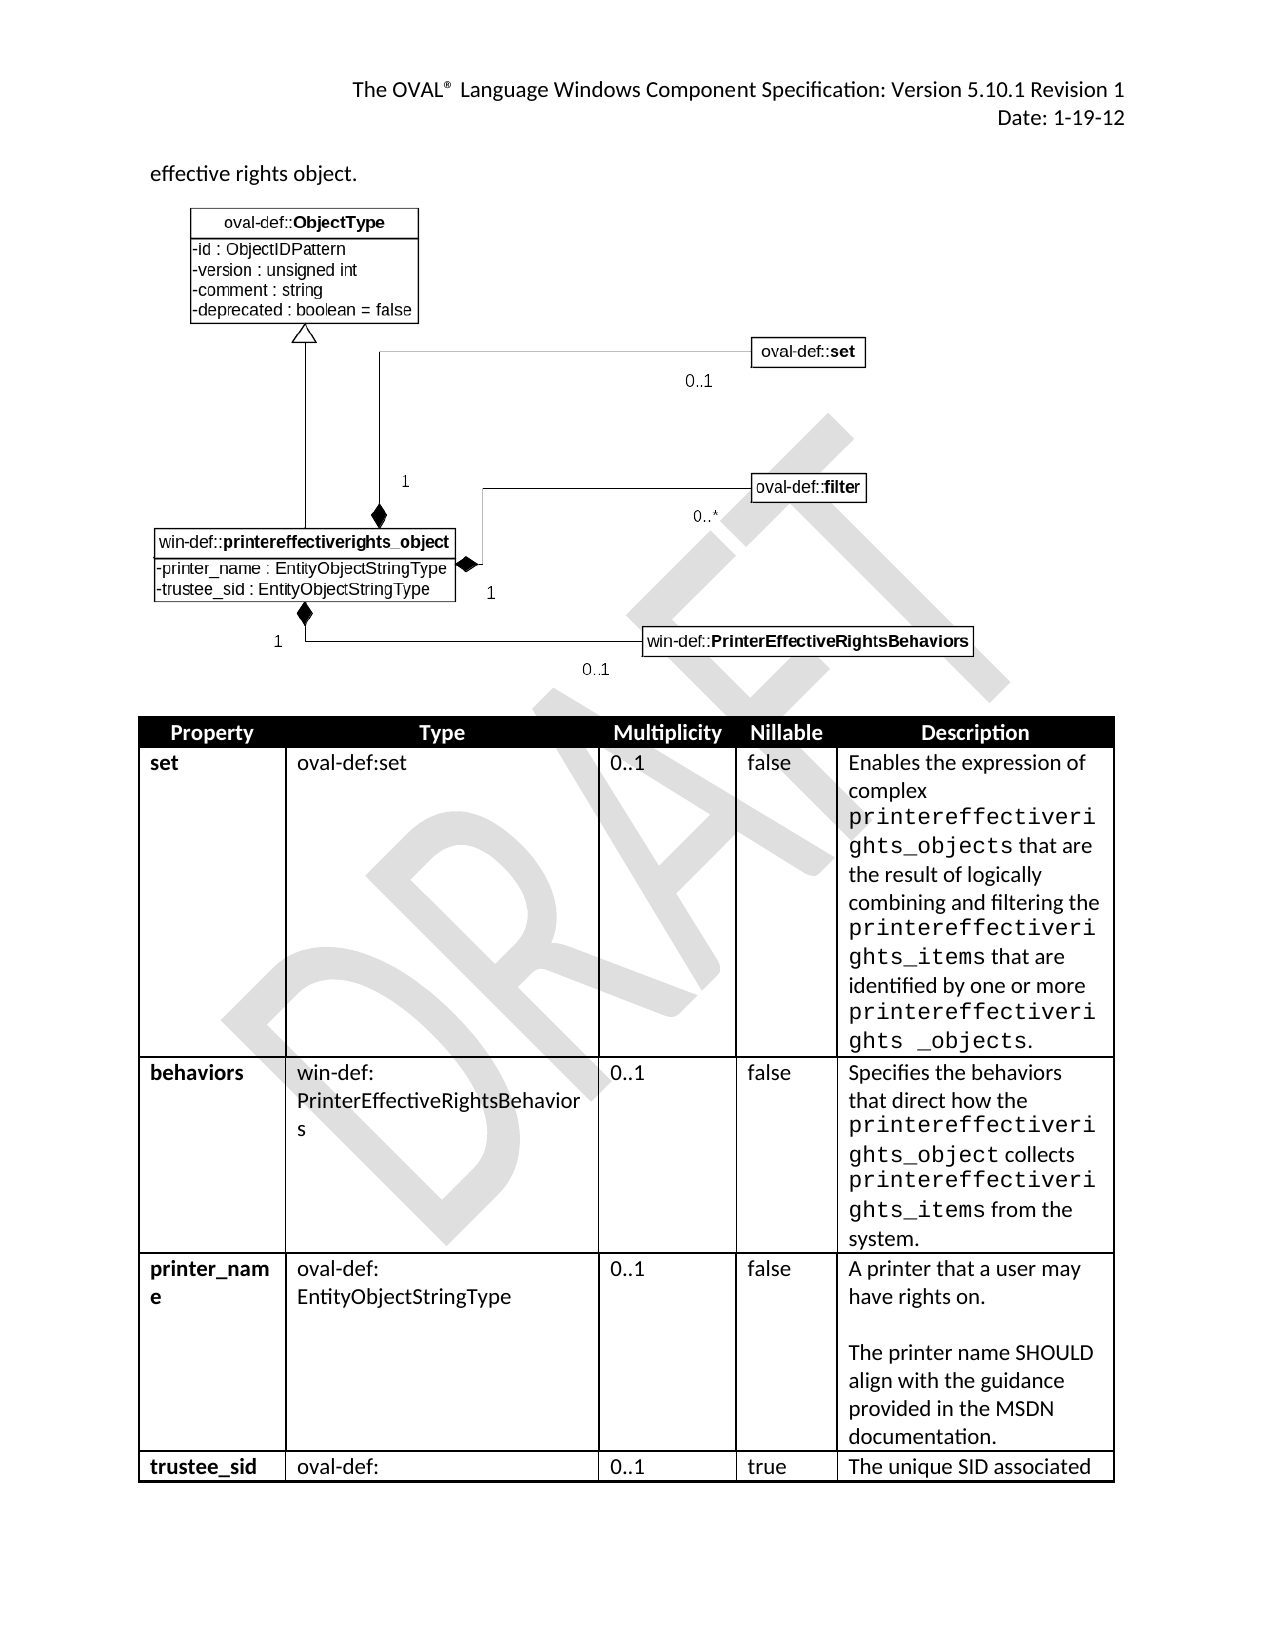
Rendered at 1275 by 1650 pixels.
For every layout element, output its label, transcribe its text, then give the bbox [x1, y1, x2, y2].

table_cell oval-def: EntityObjectStringType [287, 1254, 598, 1450]
table_cell false [737, 748, 836, 1056]
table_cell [286, 1452, 598, 1480]
table_cell trustee_sid [140, 1452, 285, 1480]
table_cell 0..1 [600, 1254, 735, 1450]
table_cell win-def: PrinterEffectiveRightsBehaviors [286, 1058, 598, 1252]
table_cell set [140, 748, 285, 1056]
table_header Type [286, 718, 598, 746]
table_cell Specifies the behaviors that direct how the printereffectiverights_object collects printereffectiverights_items from the system. [838, 1058, 1113, 1252]
table_cell false [737, 1058, 837, 1252]
table_cell Enables the expression of complex printereffectiverights_objects that are the result of logically combining and filtering the printereffectiverights_items that are identified by one or more printereffectiverights _objects. [838, 748, 1113, 1056]
table_cell printer_name [140, 1254, 285, 1450]
table_cell false [737, 1254, 836, 1450]
table_header Description [838, 718, 1113, 746]
table_cell true [737, 1452, 837, 1480]
table_header Nillable [737, 718, 837, 746]
table_cell 0..1 [599, 1452, 736, 1480]
table_cell 0..1 [599, 1058, 736, 1252]
table_cell 0..1 [600, 748, 735, 1056]
table_cell A printer that a user may have rights on. The printer name SHOULD align with the guidance provided in the MSDN documentation. [838, 1254, 1113, 1450]
table_cell behaviors [140, 1058, 285, 1252]
table_cell oval-def:set [287, 748, 598, 1056]
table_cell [838, 1452, 1113, 1480]
table_header Property [140, 718, 285, 746]
table_header Multiplicity [599, 718, 736, 746]
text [150, 159, 1125, 691]
